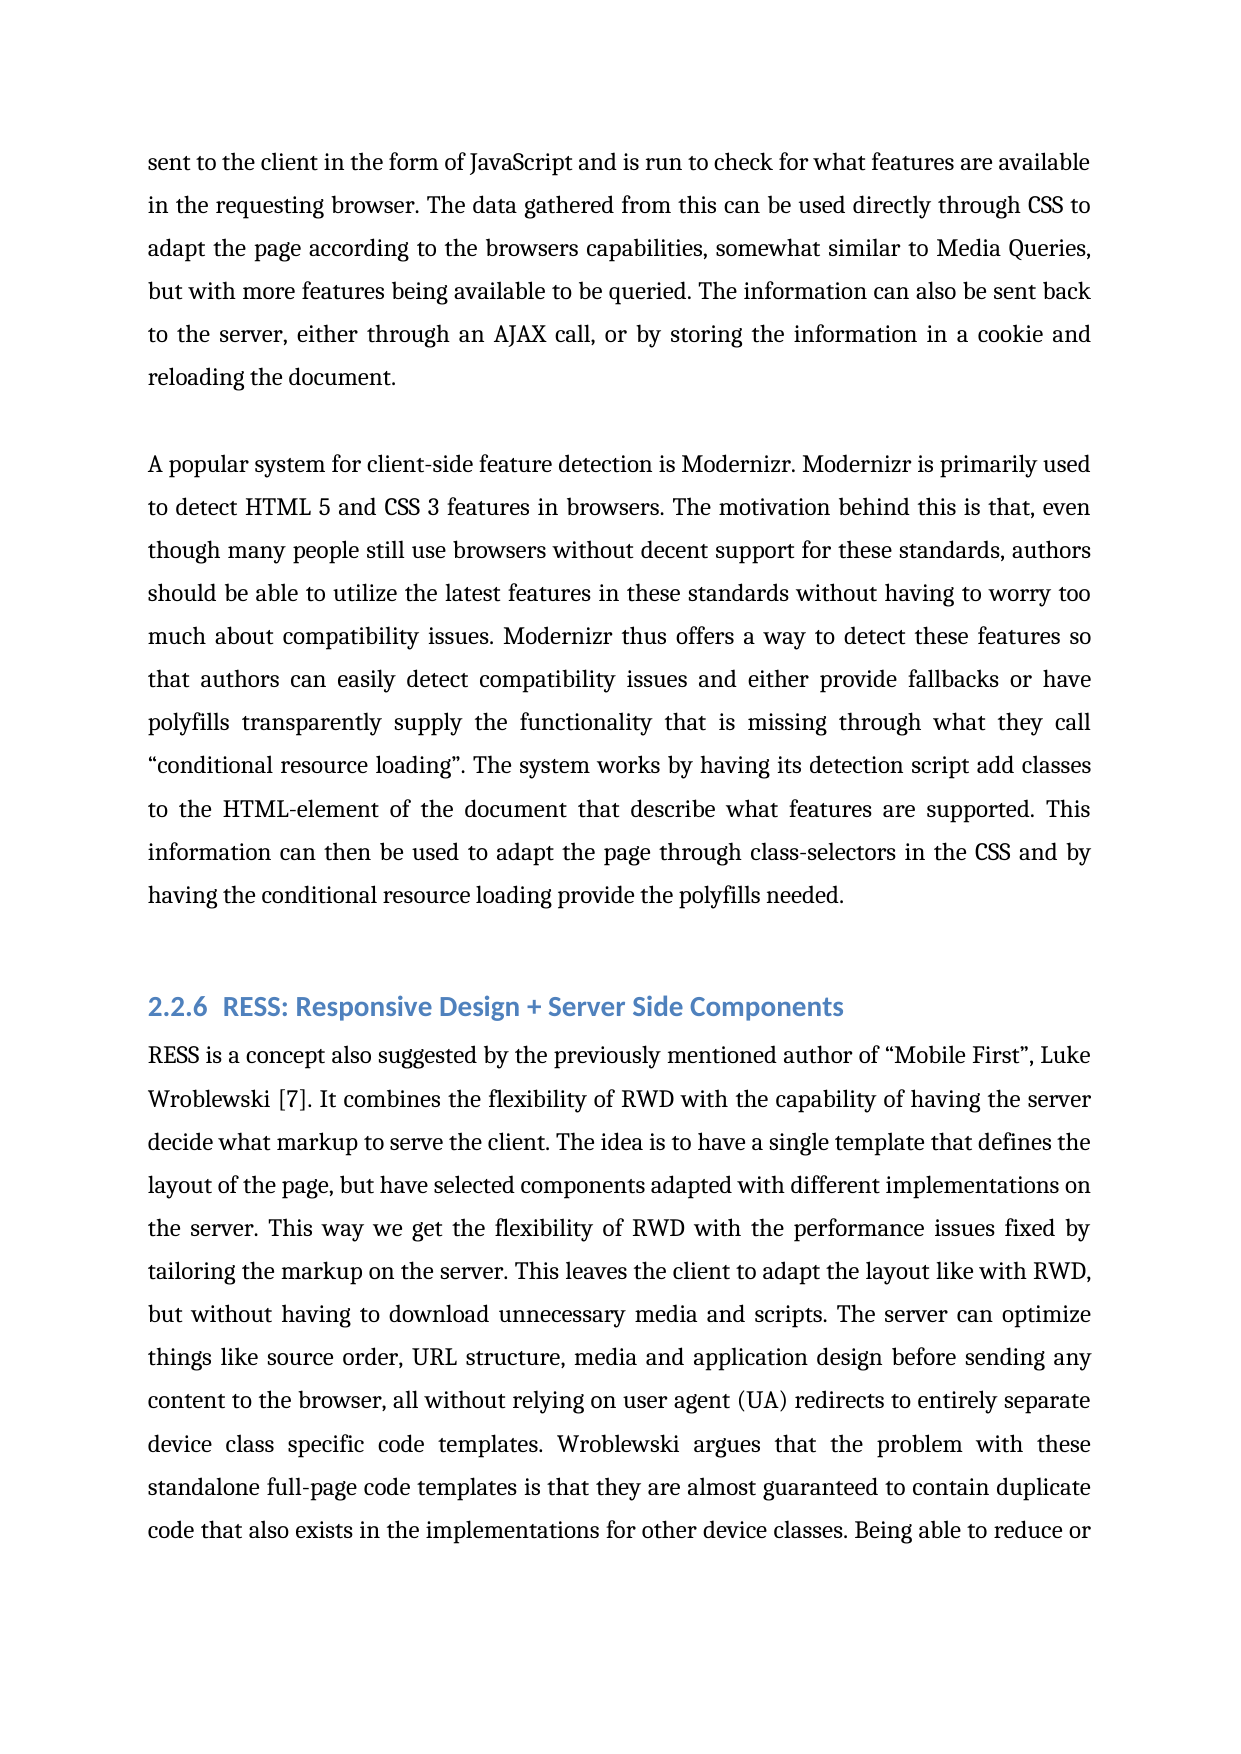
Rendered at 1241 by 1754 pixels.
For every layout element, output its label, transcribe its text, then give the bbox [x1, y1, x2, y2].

subtitle RESS: Responsive Design + Server Side Components [148, 988, 1092, 1023]
text A popular system for client-side feature detection is Modernizr. Modernizr is primarily used to detect HTML 5 and CSS 3 features in browsers. The motivation behind this is that, even though many people still use browsers without decent support for these standards, authors should be able to utilize the latest features in these standards without having to worry too much about compatibility issues. Modernizr thus offers a way to detect these features so that authors can easily detect compatibility issues and either provide fallbacks or have polyfills transparently supply the functionality that is missing through what they call “conditional resource loading”. The system works by having its detection script add classes to the HTML-element of the document that describe what features are supported. This information can then be used to adapt the page through class-selectors in the CSS and by having the conditional resource loading provide the polyfills needed. [148, 449, 1092, 909]
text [148, 1041, 1092, 1544]
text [148, 148, 1092, 392]
